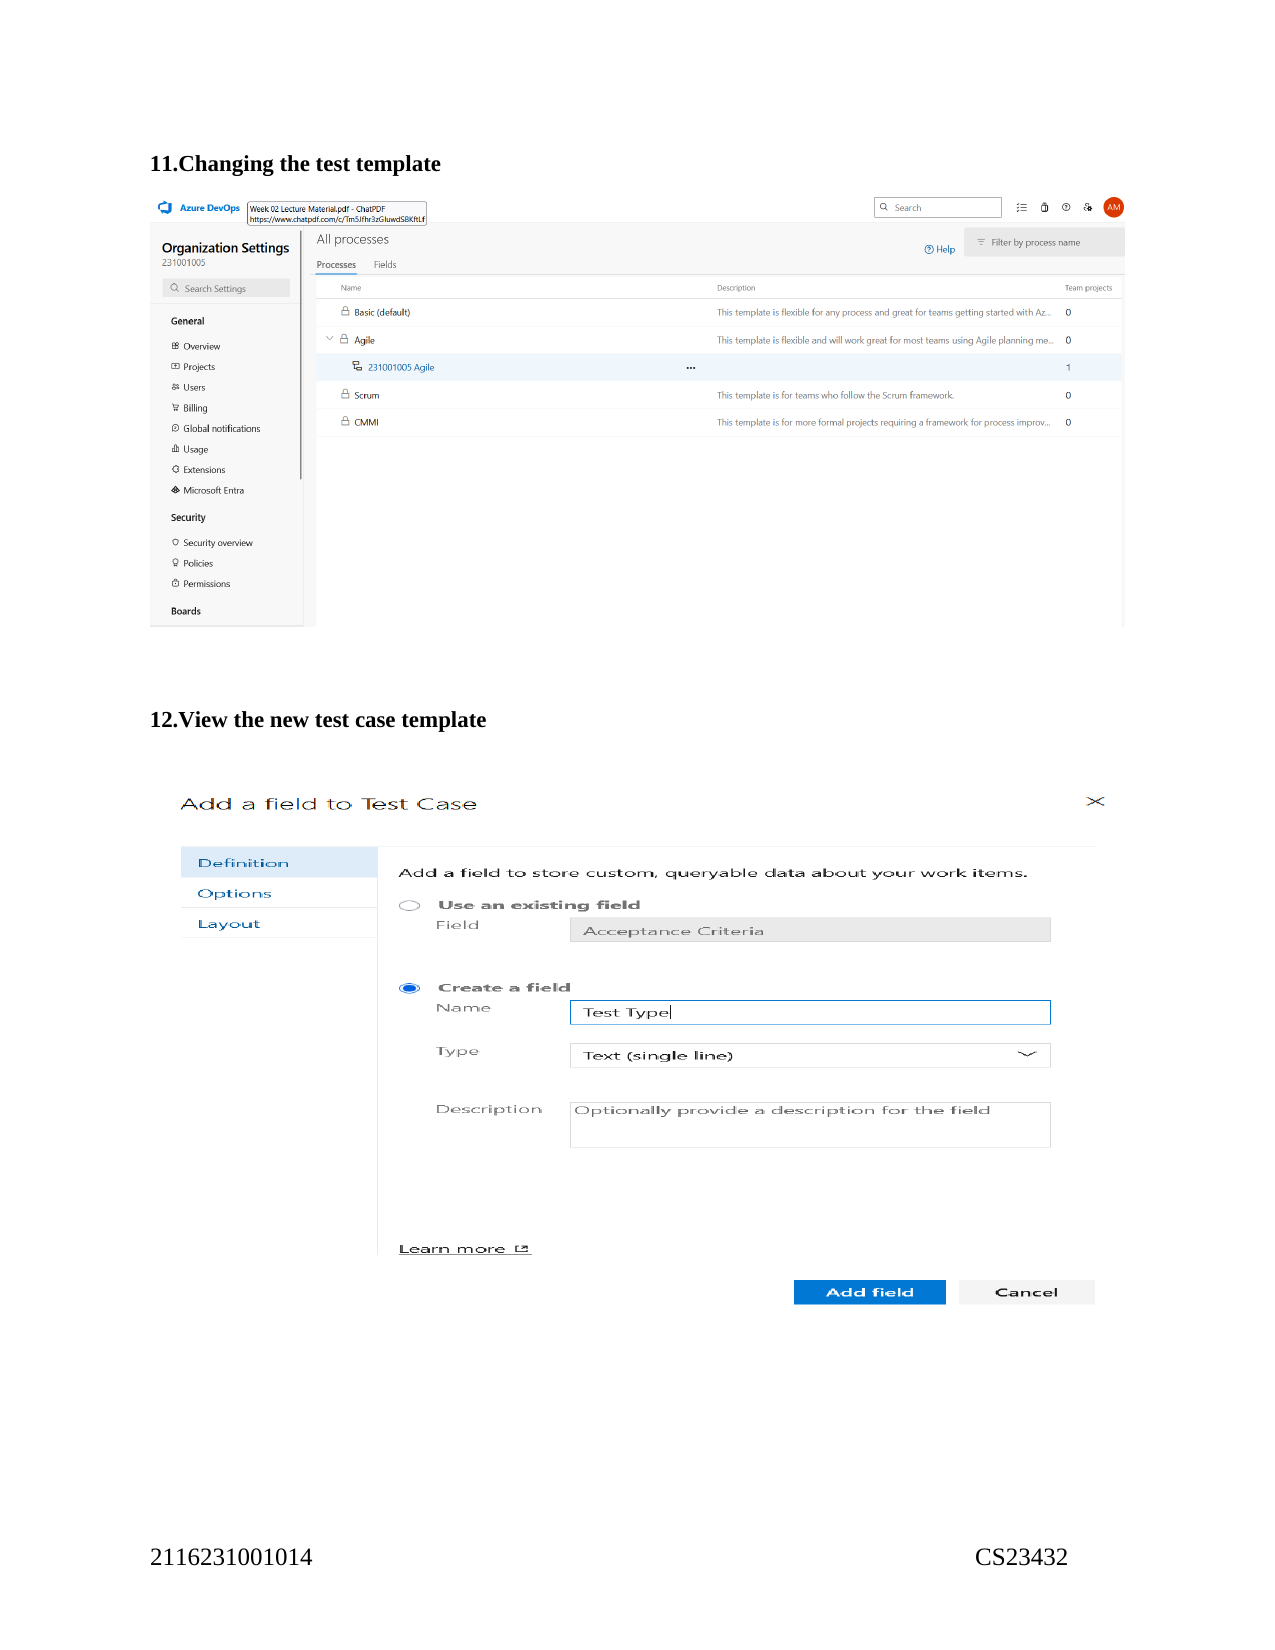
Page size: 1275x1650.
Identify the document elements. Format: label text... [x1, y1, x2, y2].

picture [150, 193, 1125, 627]
text 11.Changing the test template [149, 150, 1058, 176]
picture [157, 794, 1125, 1318]
text 12.View the new test case template [149, 706, 1058, 733]
